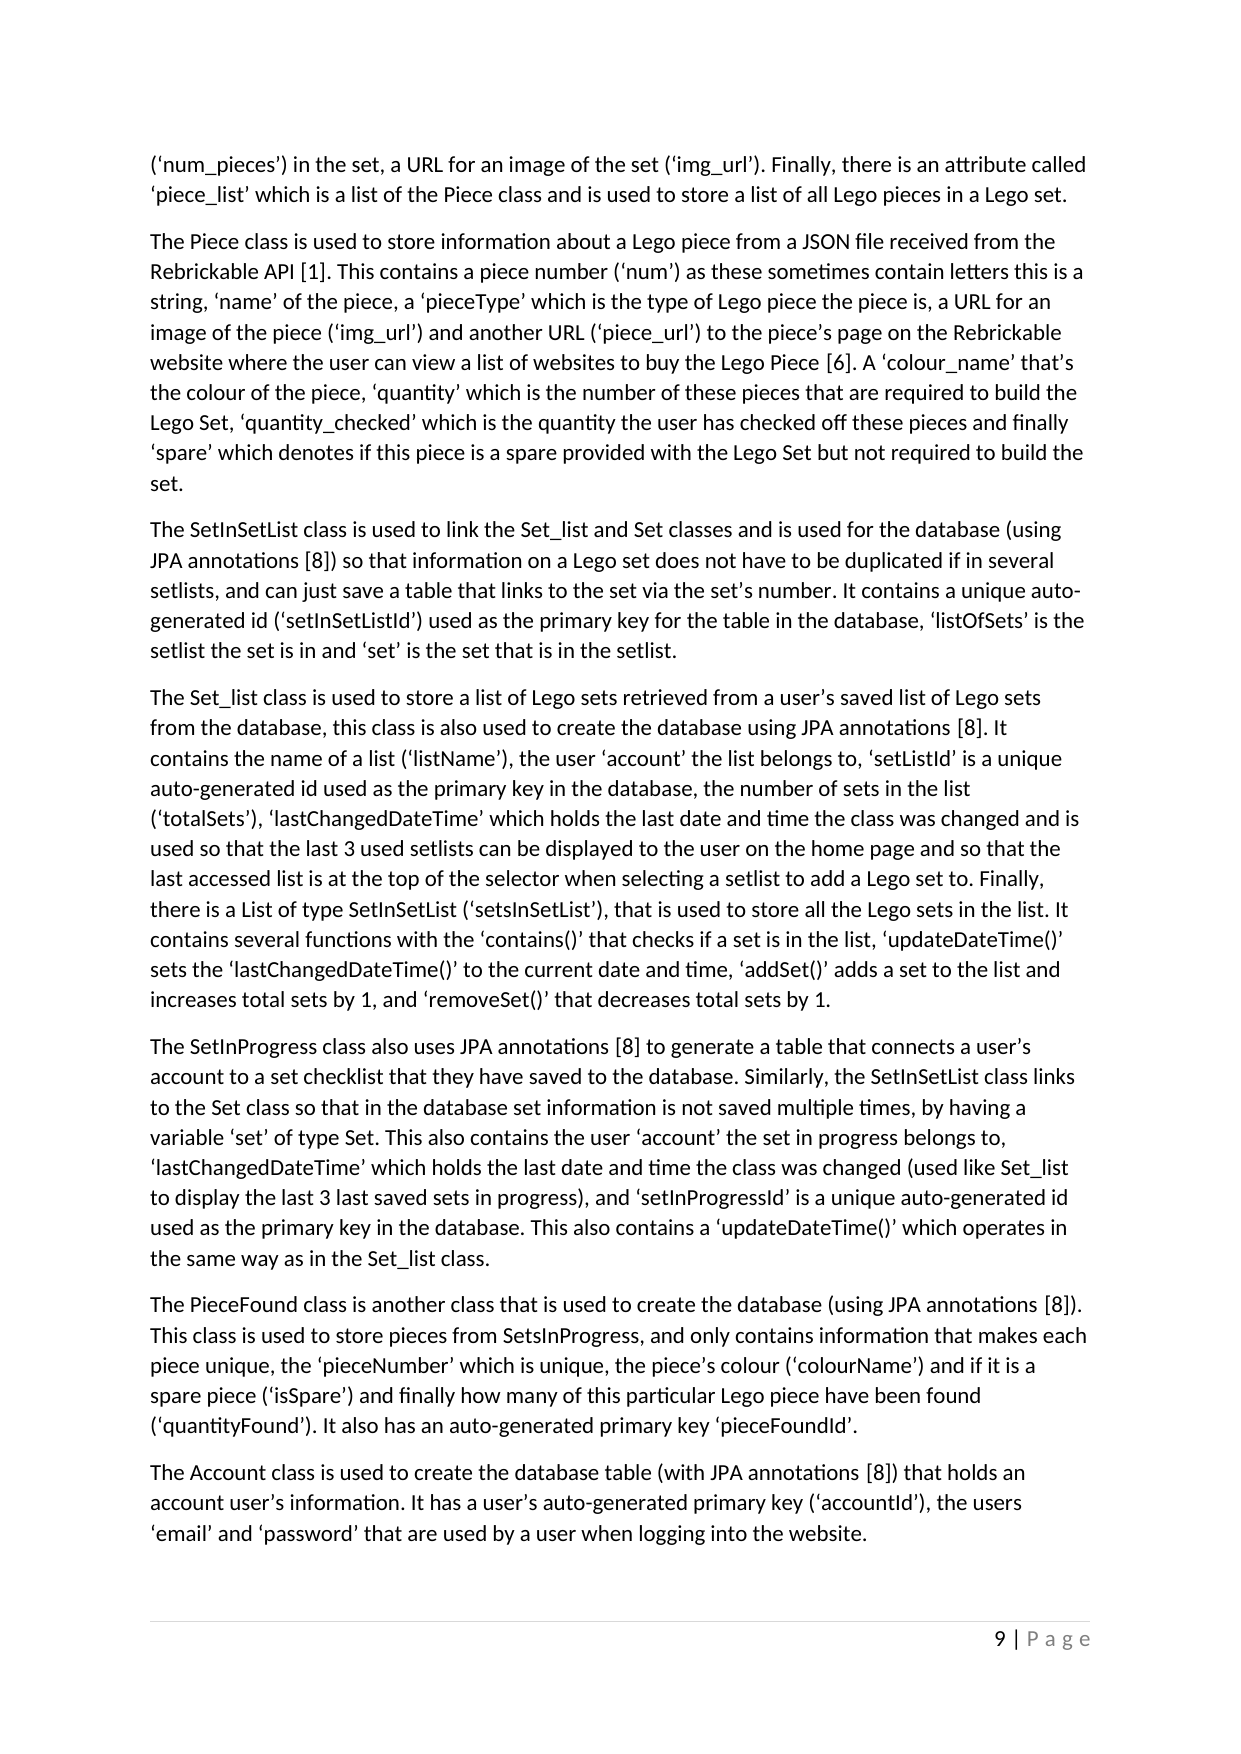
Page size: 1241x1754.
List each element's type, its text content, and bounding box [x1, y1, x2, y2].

text The PieceFound class is another class that is used to create the database (using JPA annotations [8]). This class is used to store pieces from SetsInProgress, and only contains information that makes each piece unique, the ‘pieceNumber’ which is unique, the piece’s colour (‘colourName’) and if it is a spare piece (‘isSpare’) and finally how many of this particular Lego piece have been found (‘quantityFound’). It also has an auto-generated primary key ‘pieceFoundId’. [150, 1291, 1090, 1439]
text The Account class is used to create the database table (with JPA annotations [8]) that holds an account user’s information. It has a user’s auto-generated primary key (‘accountId’), the users ‘email’ and ‘password’ that are used by a user when logging into the website. [150, 1458, 1090, 1547]
text The SetInSetList class is used to link the Set_list and Set classes and is used for the database (using JPA annotations [8]) so that information on a Lego set does not have to be duplicated if in several setlists, and can just save a table that links to the set via the set’s number. It contains a unique auto-generated id (‘setInSetListId’) used as the primary key for the table in the database, ‘listOfSets’ is the setlist the set is in and ‘set’ is the set that is in the setlist. [150, 516, 1090, 664]
text The Piece class is used to store information about a Lego piece from a JSON file received from the Rebrickable API [1]. This contains a piece number (‘num’) as these sometimes contain letters this is a string, ‘name’ of the piece, a ‘pieceType’ which is the type of Lego piece the piece is, a URL for an image of the piece (‘img_url’) and another URL (‘piece_url’) to the piece’s page on the Rebrickable website where the user can view a list of websites to buy the Lego Piece [6]. A ‘colour_name’ that’s the colour of the piece, ‘quantity’ which is the number of these pieces that are required to build the Lego Set, ‘quantity_checked’ which is the quantity the user has checked off these pieces and finally ‘spare’ which denotes if this piece is a spare provided with the Lego Set but not required to build the set. [150, 227, 1090, 497]
text The SetInProgress class also uses JPA annotations [8] to generate a table that connects a user’s account to a set checklist that they have saved to the database. Similarly, the SetInSetList class links to the Set class so that in the database set information is not saved multiple times, by having a variable ‘set’ of type Set. This also contains the user ‘account’ the set in progress belongs to, ‘lastChangedDateTime’ which holds the last date and time the class was changed (used like Set_list to display the last 3 last saved sets in progress), and ‘setInProgressId’ is a unique auto-generated id used as the primary key in the database. This also contains a ‘updateDateTime()’ which operates in the same way as in the Set_list class. [150, 1032, 1090, 1272]
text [150, 150, 1090, 208]
text The Set_list class is used to store a list of Lego sets retrieved from a user’s saved list of Lego sets from the database, this class is also used to create the database using JPA annotations [8]. It contains the name of a list (‘listName’), the user ‘account’ the list belongs to, ‘setListId’ is a unique auto-generated id used as the primary key in the database, the number of sets in the list (‘totalSets’), ‘lastChangedDateTime’ which holds the last date and time the class was changed and is used so that the last 3 used setlists can be displayed to the user on the home page and so that the last accessed list is at the top of the selector when selecting a setlist to add a Lego set to. Finally, there is a List of type SetInSetList (‘setsInSetList’), that is used to store all the Lego sets in the list. It contains several functions with the ‘contains()’ that checks if a set is in the list, ‘updateDateTime()’ sets the ‘lastChangedDateTime()’ to the current date and time, ‘addSet()’ adds a set to the list and increases total sets by 1, and ‘removeSet()’ that decreases total sets by 1. [150, 683, 1090, 1013]
